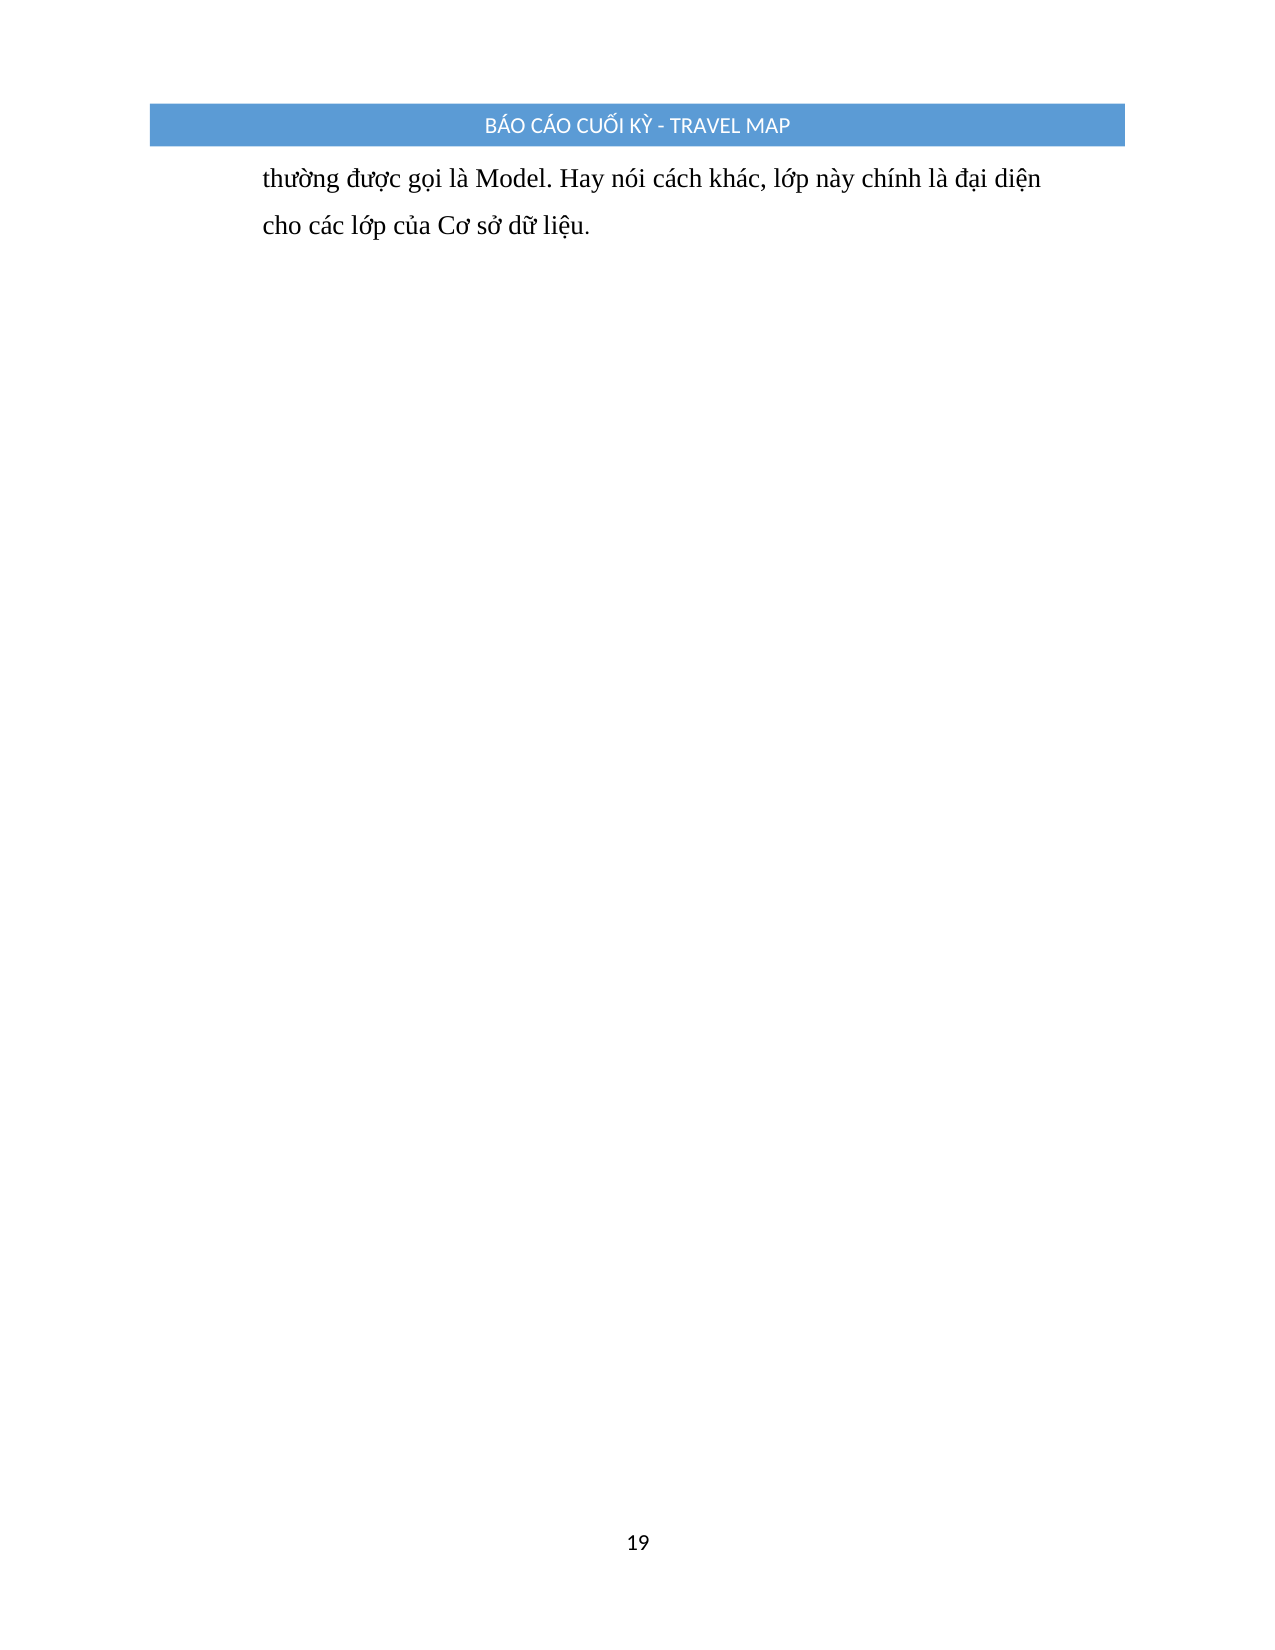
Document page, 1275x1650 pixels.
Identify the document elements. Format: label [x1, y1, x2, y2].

list [225, 147, 1052, 240]
